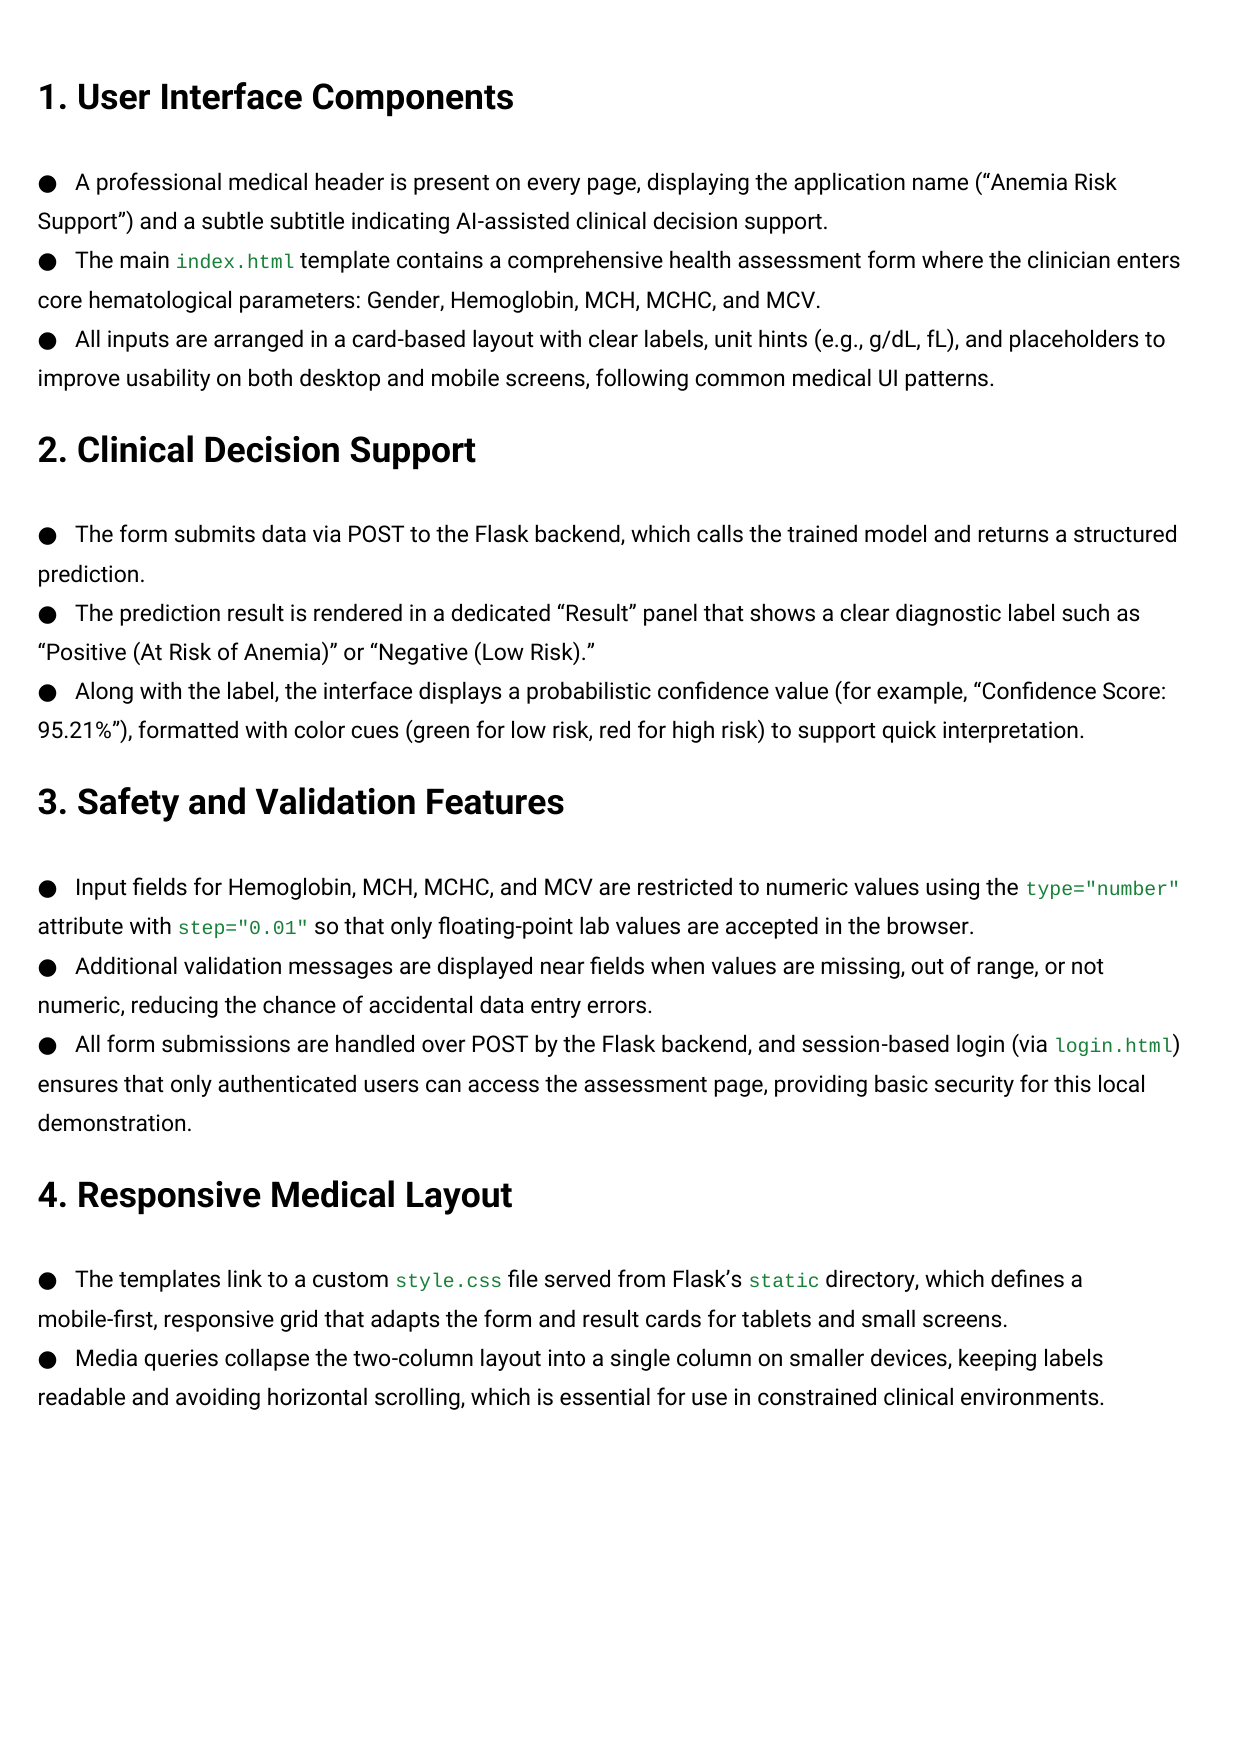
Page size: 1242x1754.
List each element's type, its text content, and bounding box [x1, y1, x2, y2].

list Additional validation messages are displayed near fields when values are missing, out of range, or not numeric, reducing the chance of accidental data entry errors. [37, 953, 1197, 1019]
list The prediction result is rendered in a dedicated “Result” panel that shows a clear diagnostic label such as “Positive (At Risk of Anemia)” or “Negative (Low Risk).” [37, 600, 1197, 666]
list Media queries collapse the two‑column layout into a single column on smaller devices, keeping labels readable and avoiding horizontal scrolling, which is essential for use in constrained clinical environments. [37, 1345, 1197, 1411]
list All inputs are arranged in a card‑based layout with clear labels, unit hints (e.g., g/dL, fL), and placeholders to improve usability on both desktop and mobile screens, following common medical UI patterns.​ [37, 326, 1197, 392]
list Along with the label, the interface displays a probabilistic confidence value (for example, “Confidence Score: 95.21%”), formatted with color cues (green for low risk, red for high risk) to support quick interpretation. [37, 678, 1197, 744]
subtitle 3. Safety and Validation Features [37, 782, 1197, 823]
list Input fields for Hemoglobin, MCH, MCHC, and MCV are restricted to numeric values using the type="number" attribute with step="0.01" so that only floating‑point lab values are accepted in the browser.​ [37, 874, 1197, 941]
subtitle 1. User Interface Components [37, 77, 1197, 118]
list The form submits data via POST to the Flask backend, which calls the trained model and returns a structured prediction.​ [37, 522, 1197, 588]
list The templates link to a custom style.css file served from Flask’s static directory, which defines a mobile‑first, responsive grid that adapts the form and result cards for tablets and small screens.​ [37, 1267, 1197, 1333]
subtitle 4. Responsive Medical Layout [37, 1174, 1197, 1216]
list The main index.html template contains a comprehensive health assessment form where the clinician enters core hematological parameters: Gender, Hemoglobin, MCH, MCHC, and MCV. [37, 247, 1197, 314]
subtitle 2. Clinical Decision Support [37, 429, 1197, 471]
list A professional medical header is present on every page, displaying the application name (“Anemia Risk Support”) and a subtle subtitle indicating AI‑assisted clinical decision support. [37, 169, 1197, 235]
list All form submissions are handled over POST by the Flask backend, and session‑based login (via login.html) ensures that only authenticated users can access the assessment page, providing basic security for this local demonstration.​ [37, 1031, 1197, 1137]
